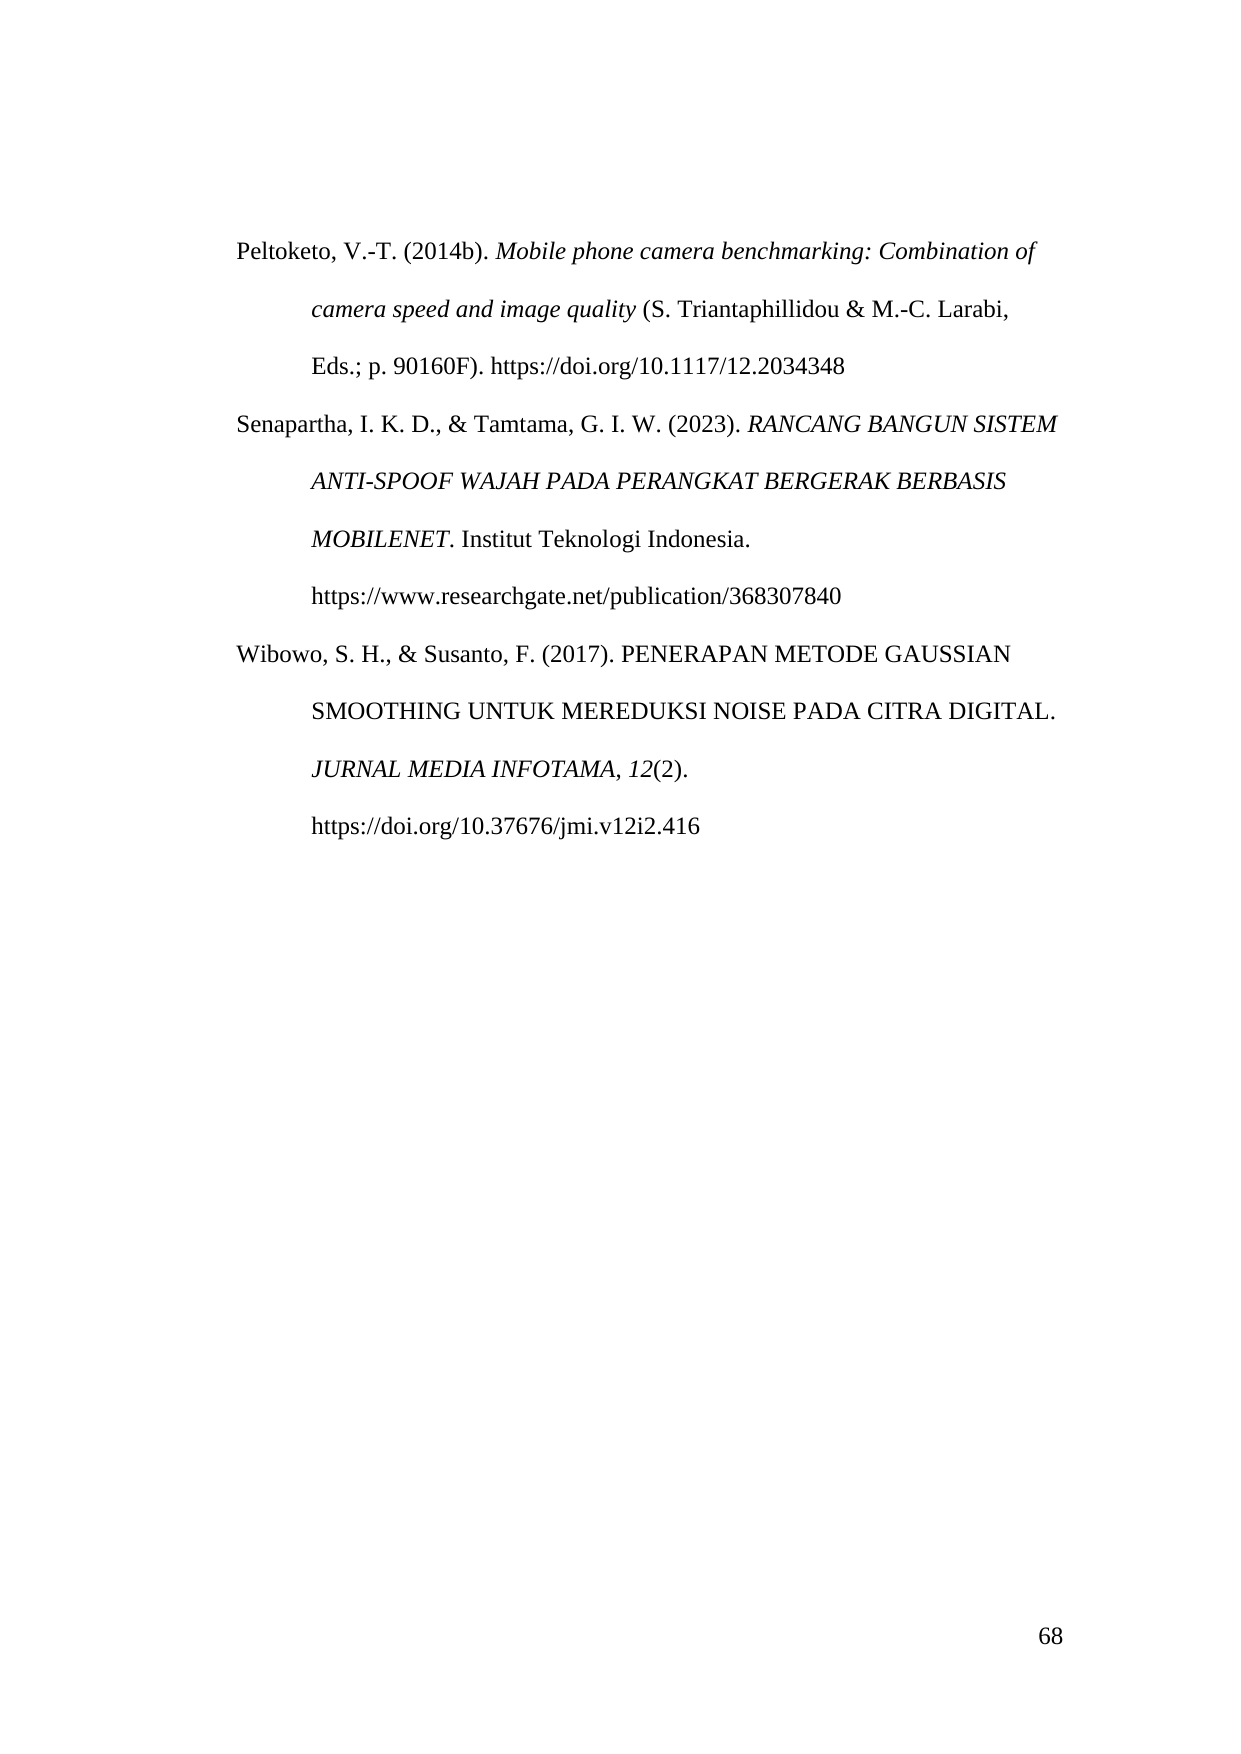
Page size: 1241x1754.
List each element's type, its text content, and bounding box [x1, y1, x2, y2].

text Senapartha, I. K. D., & Tamtama, G. I. W. (2023). RANCANG BANGUN SISTEM ANTI-SPOOF WAJAH PADA PERANGKAT BERGERAK BERBASIS MOBILENET. Institut Teknologi Indonesia. https://www.researchgate.net/publication/368307840 [236, 409, 1063, 610]
text Wibowo, S. H., & Susanto, F. (2017). PENERAPAN METODE GAUSSIAN SMOOTHING UNTUK MEREDUKSI NOISE PADA CITRA DIGITAL. JURNAL MEDIA INFOTAMA, 12(2). https://doi.org/10.37676/jmi.v12i2.416 [236, 639, 1063, 840]
text Peltoketo, V.-T. (2014b). Mobile phone camera benchmarking: Combination of camera speed and image quality (S. Triantaphillidou & M.-C. Larabi, Eds.; p. 90160F). https://doi.org/10.1117/12.2034348 [236, 236, 1063, 380]
